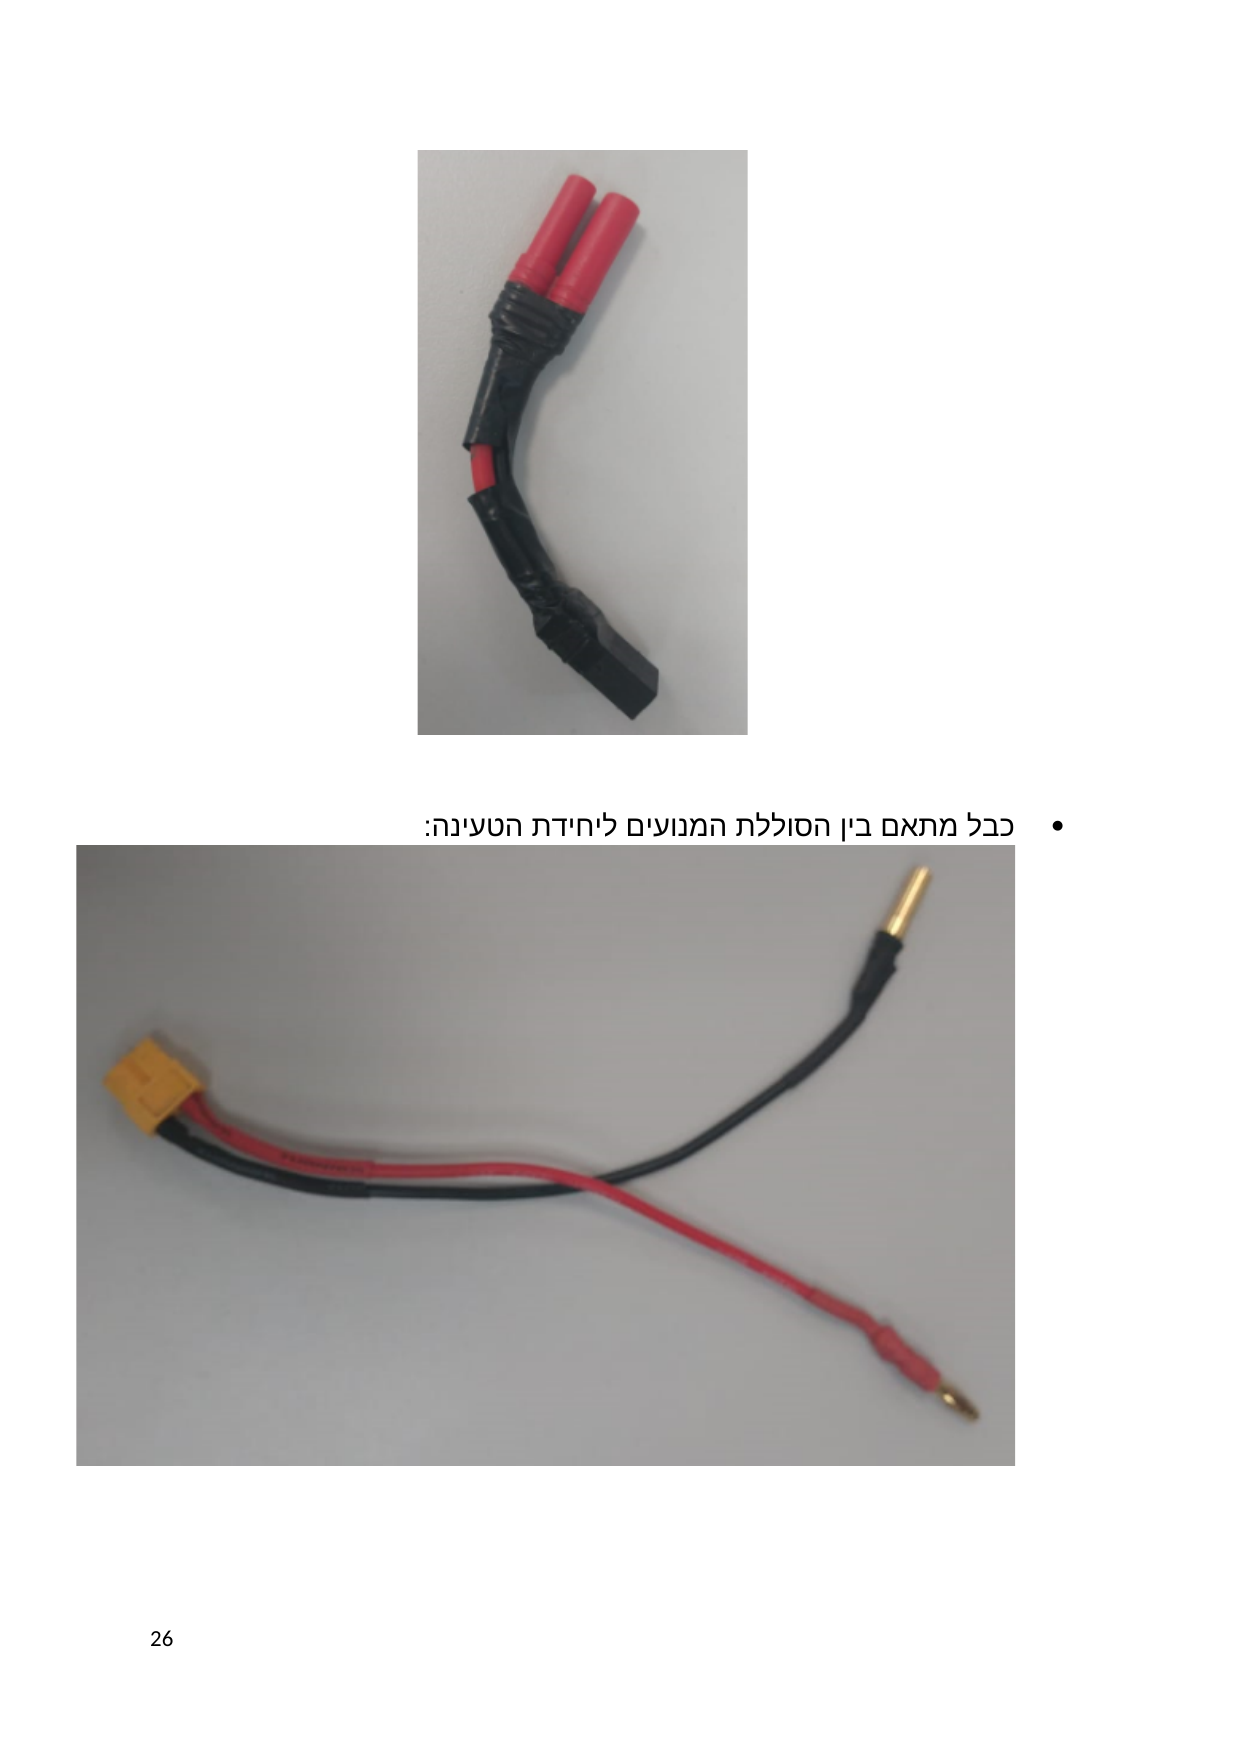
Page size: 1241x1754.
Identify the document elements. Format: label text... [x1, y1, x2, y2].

picture [417, 150, 748, 735]
list כבל מתאם בין הסוללת המנועים ליחידת הטעינה: [150, 809, 1053, 843]
picture [76, 845, 1015, 1466]
